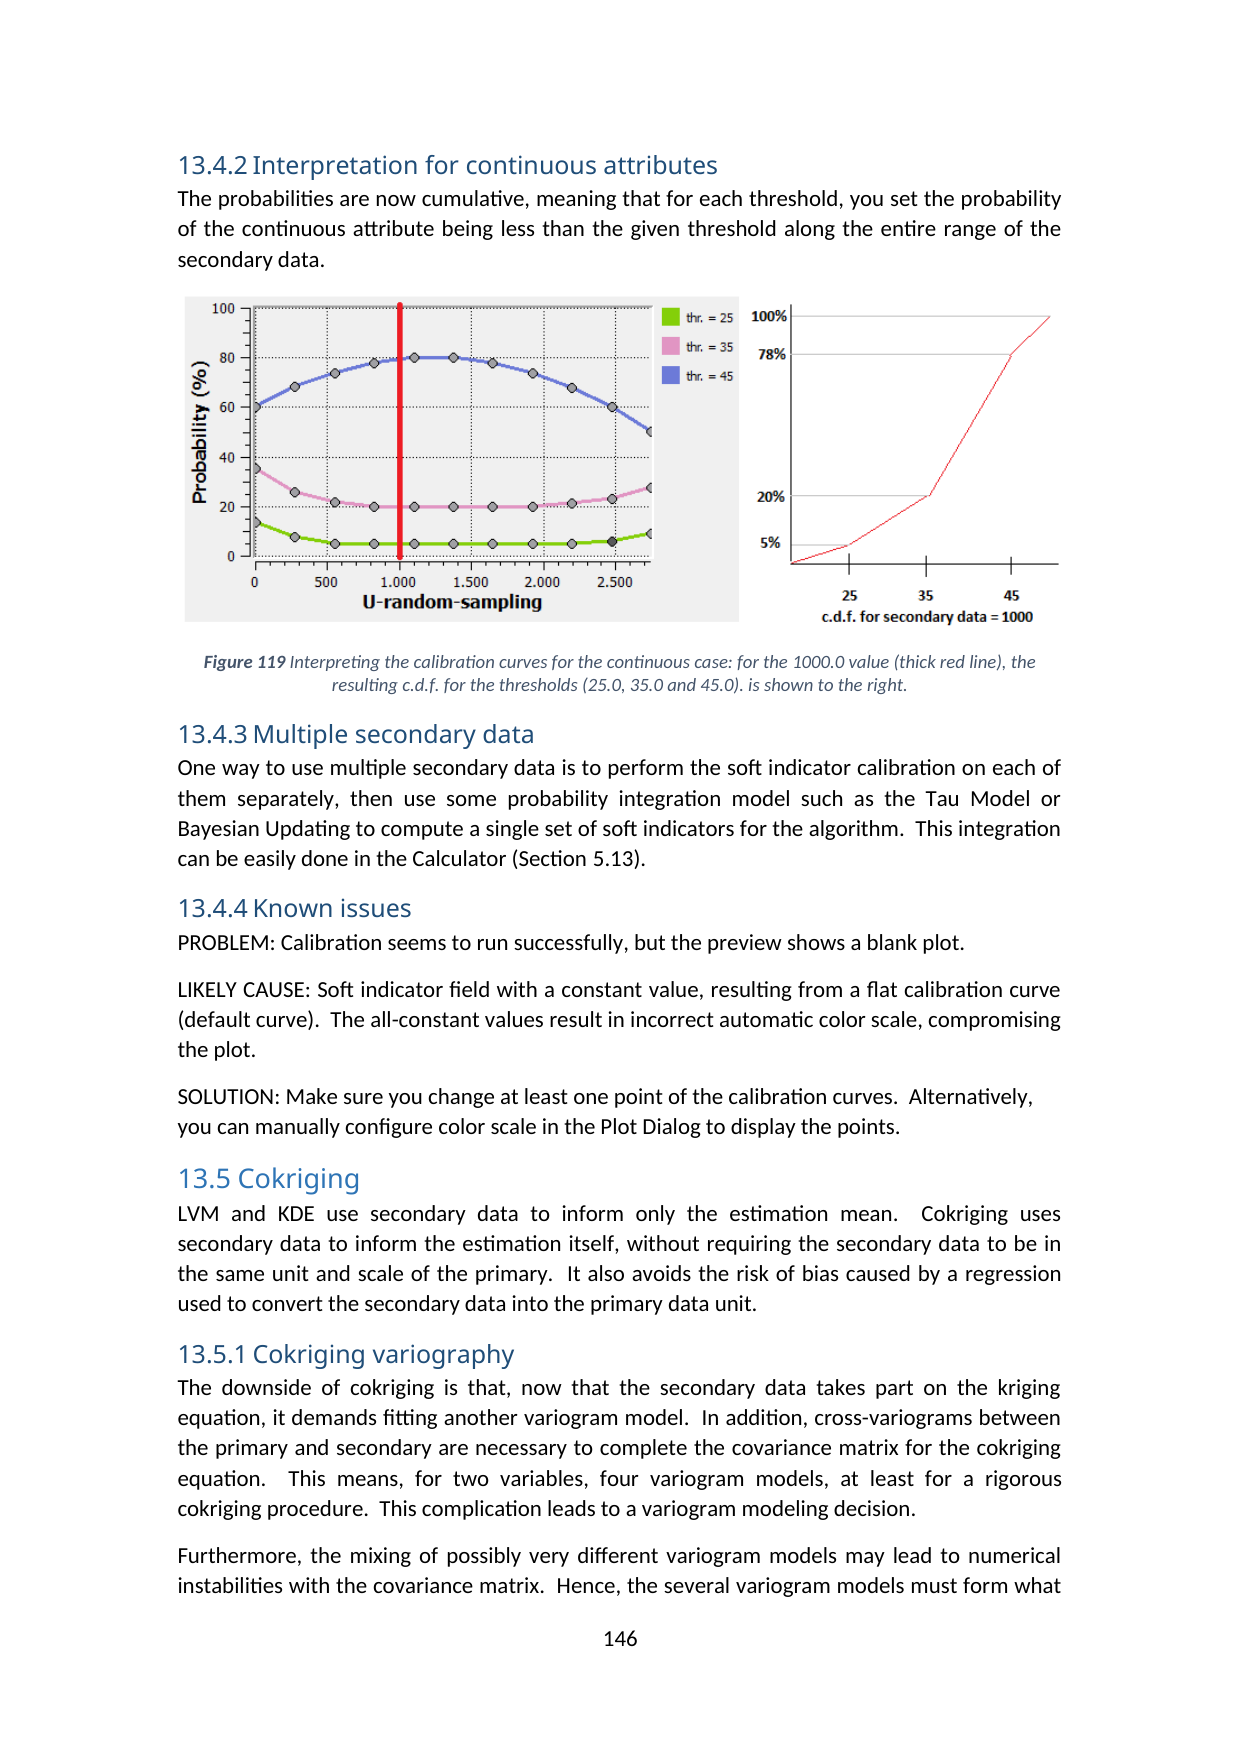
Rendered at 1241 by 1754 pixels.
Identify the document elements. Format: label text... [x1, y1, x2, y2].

subtitle Interpretation for continuous attributes [177, 148, 1063, 182]
subtitle Cokriging [177, 1159, 1063, 1196]
text PROBLEM: Calibration seems to run successfully, but the preview shows a blank plot. [177, 928, 1063, 956]
subtitle Cokriging variography [177, 1336, 1063, 1370]
text Figure 119 Interpreting the calibration curves for the continuous case: for the 1000.0 value (thick red line), the resulting c.d.f. for the thresholds (25.0, 35.0 and 45.0). is shown to the right. [177, 650, 1063, 696]
subtitle Multiple secondary data [177, 717, 1063, 751]
subtitle Known issues [177, 891, 1063, 925]
picture [177, 291, 1062, 632]
text SOLUTION: Make sure you change at least one point of the calibration curves. Alternatively, you can manually configure color scale in the Plot Dialog to display the points. [177, 1082, 1063, 1140]
text LVM and KDE use secondary data to inform only the estimation mean. Cokriging uses secondary data to inform the estimation itself, without requiring the secondary data to be in the same unit and scale of the primary. It also avoids the risk of bias caused by a regression used to convert the secondary data into the primary data unit. [177, 1199, 1063, 1317]
text One way to use multiple secondary data is to perform the soft indicator calibration on each of them separately, then use some probability integration model such as the Tau Model or Bayesian Updating to compute a single set of soft indicators for the algorithm. This integration can be easily done in the Calculator (Section 5.12). [177, 753, 1063, 872]
text The probabilities are now cumulative, meaning that for each threshold, you set the probability of the continuous attribute being less than the given threshold along the entire range of the secondary data. [177, 184, 1063, 273]
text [177, 1541, 1063, 1599]
text The downside of cokriging is that, now that the secondary data takes part on the kriging equation, it demands fitting another variogram model. In addition, cross-variograms between the primary and secondary are necessary to complete the covariance matrix for the cokriging equation. This means, for two variables, four variogram models, at least for a rigorous cokriging procedure. This complication leads to a variogram modeling decision. [177, 1373, 1063, 1522]
text LIKELY CAUSE: Soft indicator field with a constant value, resulting from a flat calibration curve (default curve). The all-constant values result in incorrect automatic color scale, compromising the plot. [177, 975, 1063, 1063]
